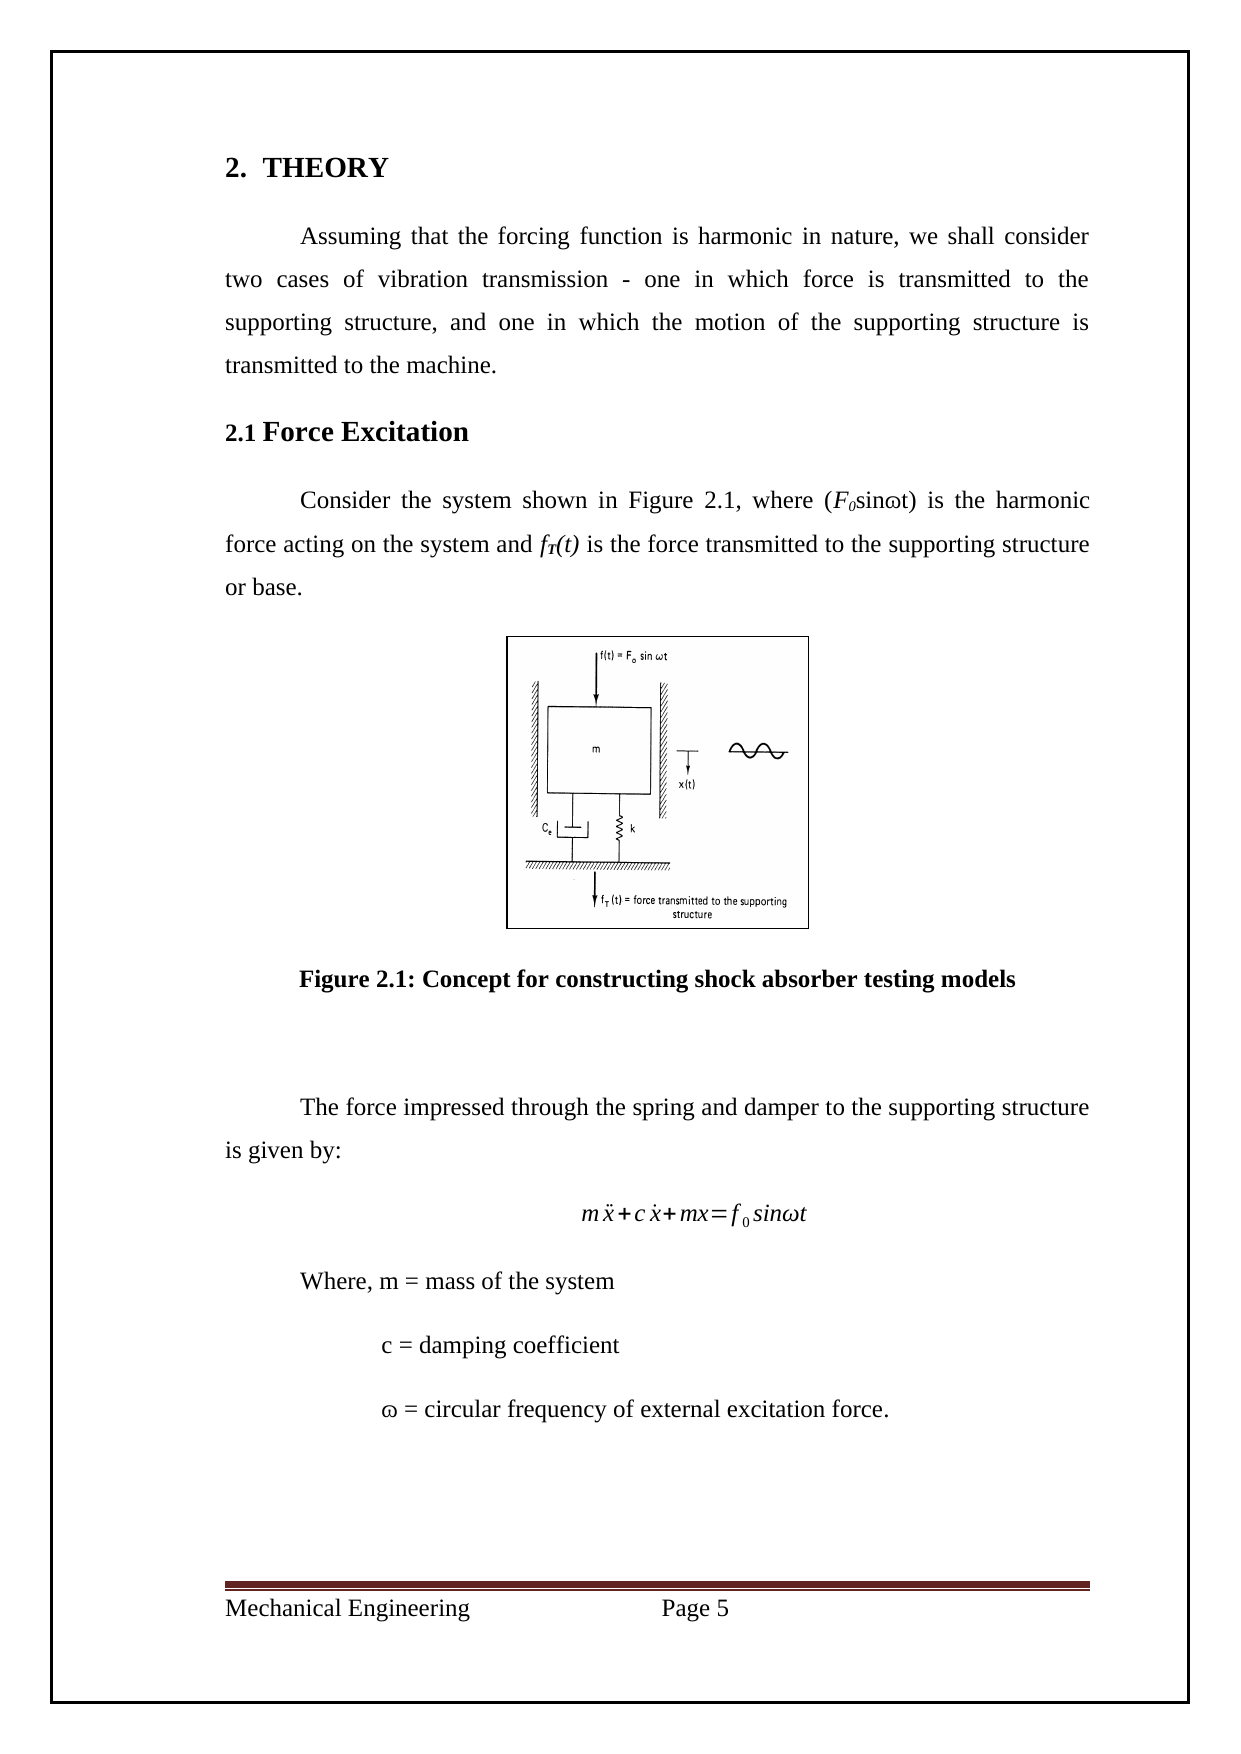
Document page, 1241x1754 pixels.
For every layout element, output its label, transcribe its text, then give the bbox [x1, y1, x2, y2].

text Figure 2.1: Concept for constructing shock absorber testing models [225, 964, 1090, 993]
text 2.1 Force Excitation [225, 414, 1090, 448]
text c = damping coefficient [300, 1330, 1090, 1358]
text Consider the system shown in Figure 2.1, where (F0sinɷt) is the harmonic force acting on the system and fT(t) is the force transmitted to the supporting structure or base. [225, 486, 1090, 601]
text ɷ = circular frequency of external excitation force. [300, 1394, 1090, 1422]
text Assuming that the forcing function is harmonic in nature, we shall consider two cases of vibration transmission - one in which force is transmitted to the supporting structure, and one in which the motion of the supporting structure is transmitted to the machine. [225, 221, 1090, 379]
text The force impressed through the spring and damper to the supporting structure is given by: [225, 1092, 1090, 1164]
picture [508, 637, 808, 928]
text Where, m = mass of the system [225, 1266, 1090, 1294]
list THEORY [225, 150, 1090, 183]
